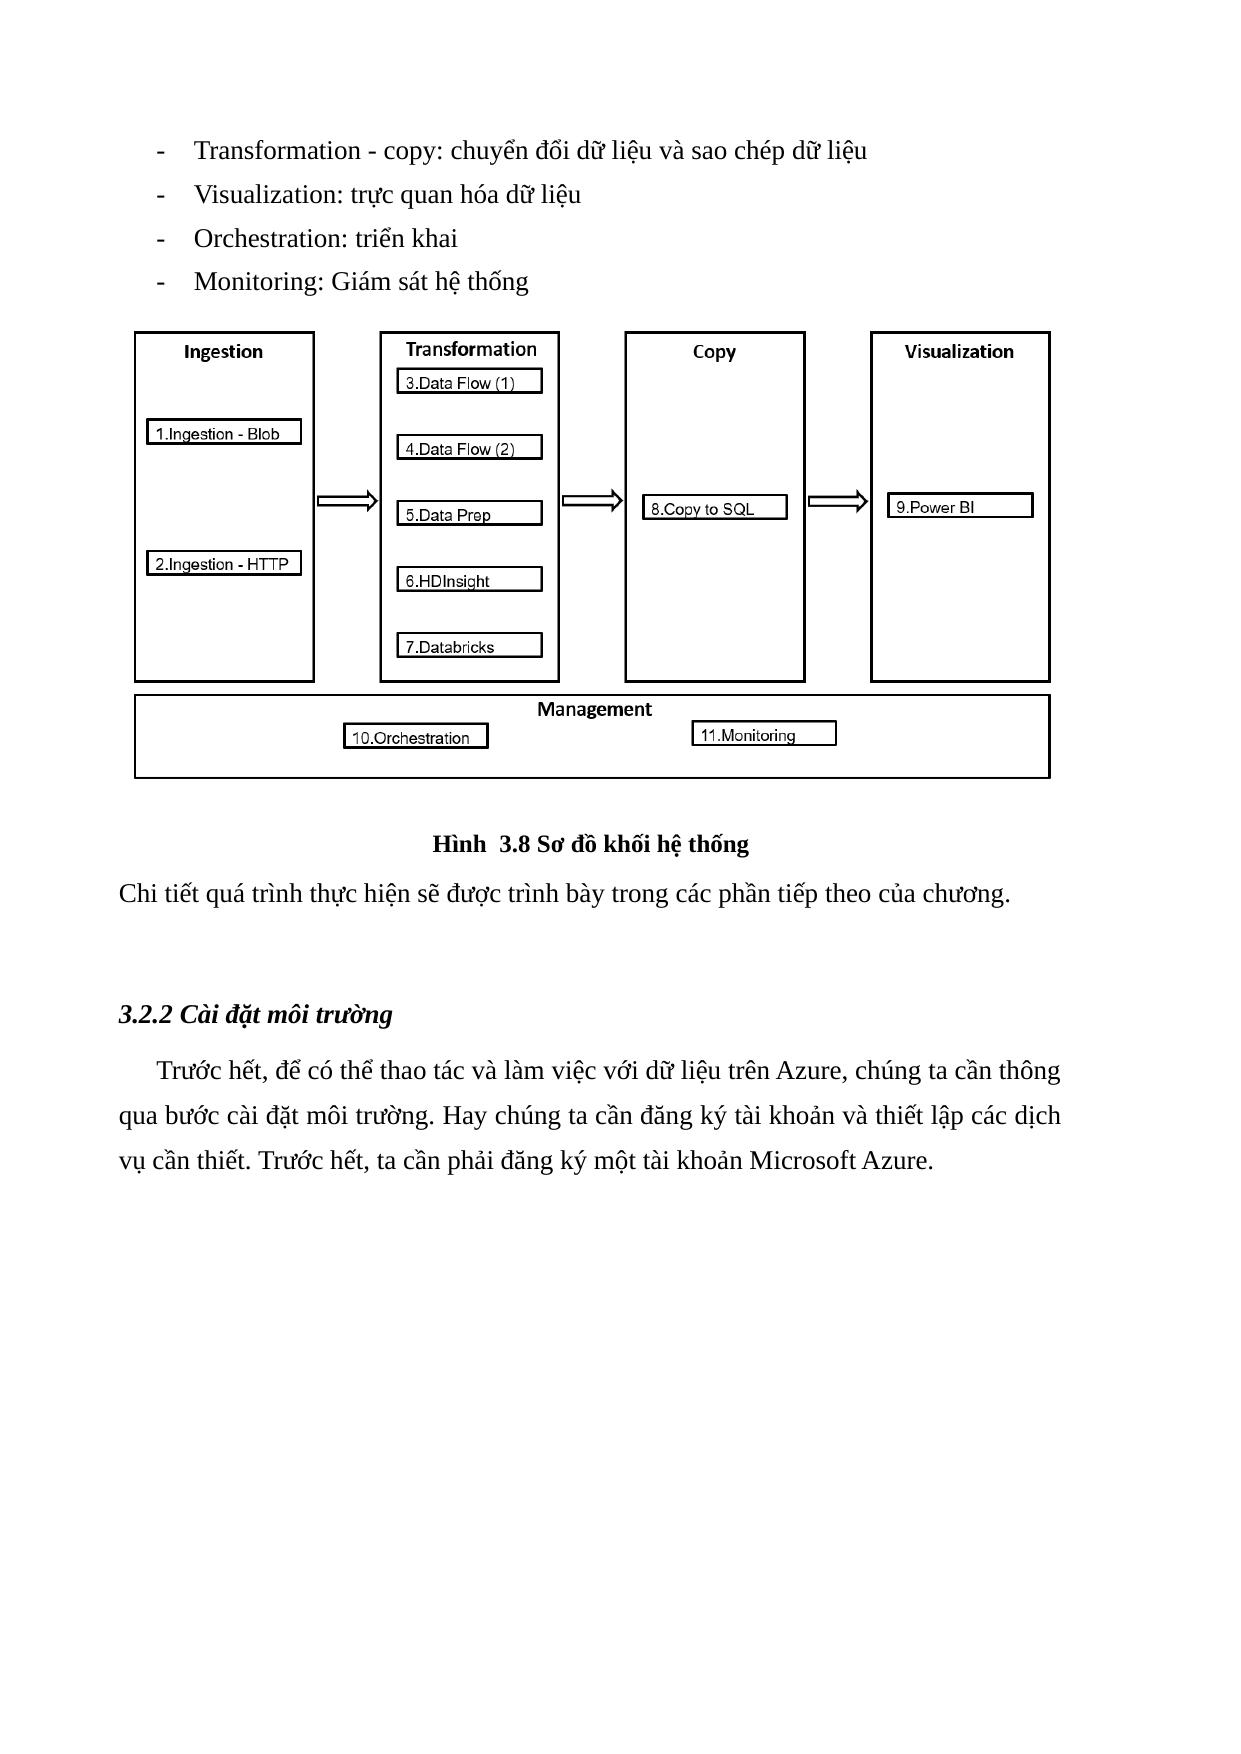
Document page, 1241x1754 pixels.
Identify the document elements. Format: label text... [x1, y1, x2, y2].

text Trước hết, để có thể thao tác và làm việc với dữ liệu trên Azure, chúng ta cần thông qua bước cài đặt môi trường. Hay chúng ta cần đăng ký tài khoản và thiết lập các dịch vụ cần thiết. Trước hết, ta cần phải đăng ký một tài khoản Microsoft Azure. [118, 1051, 1063, 1179]
list Transformation - copy: chuyển đổi dữ liệu và sao chép dữ liệu [156, 131, 1063, 169]
picture [118, 318, 1064, 794]
list Orchestration: triển khai [156, 218, 1063, 256]
subtitle Cài đặt môi trường [118, 995, 1063, 1033]
list Monitoring: Giám sát hệ thống [156, 262, 1063, 300]
text Chi tiết quá trình thực hiện sẽ được trình bày trong các phần tiếp theo của chương. [118, 874, 1063, 912]
list Visualization: trực quan hóa dữ liệu [156, 175, 1063, 212]
